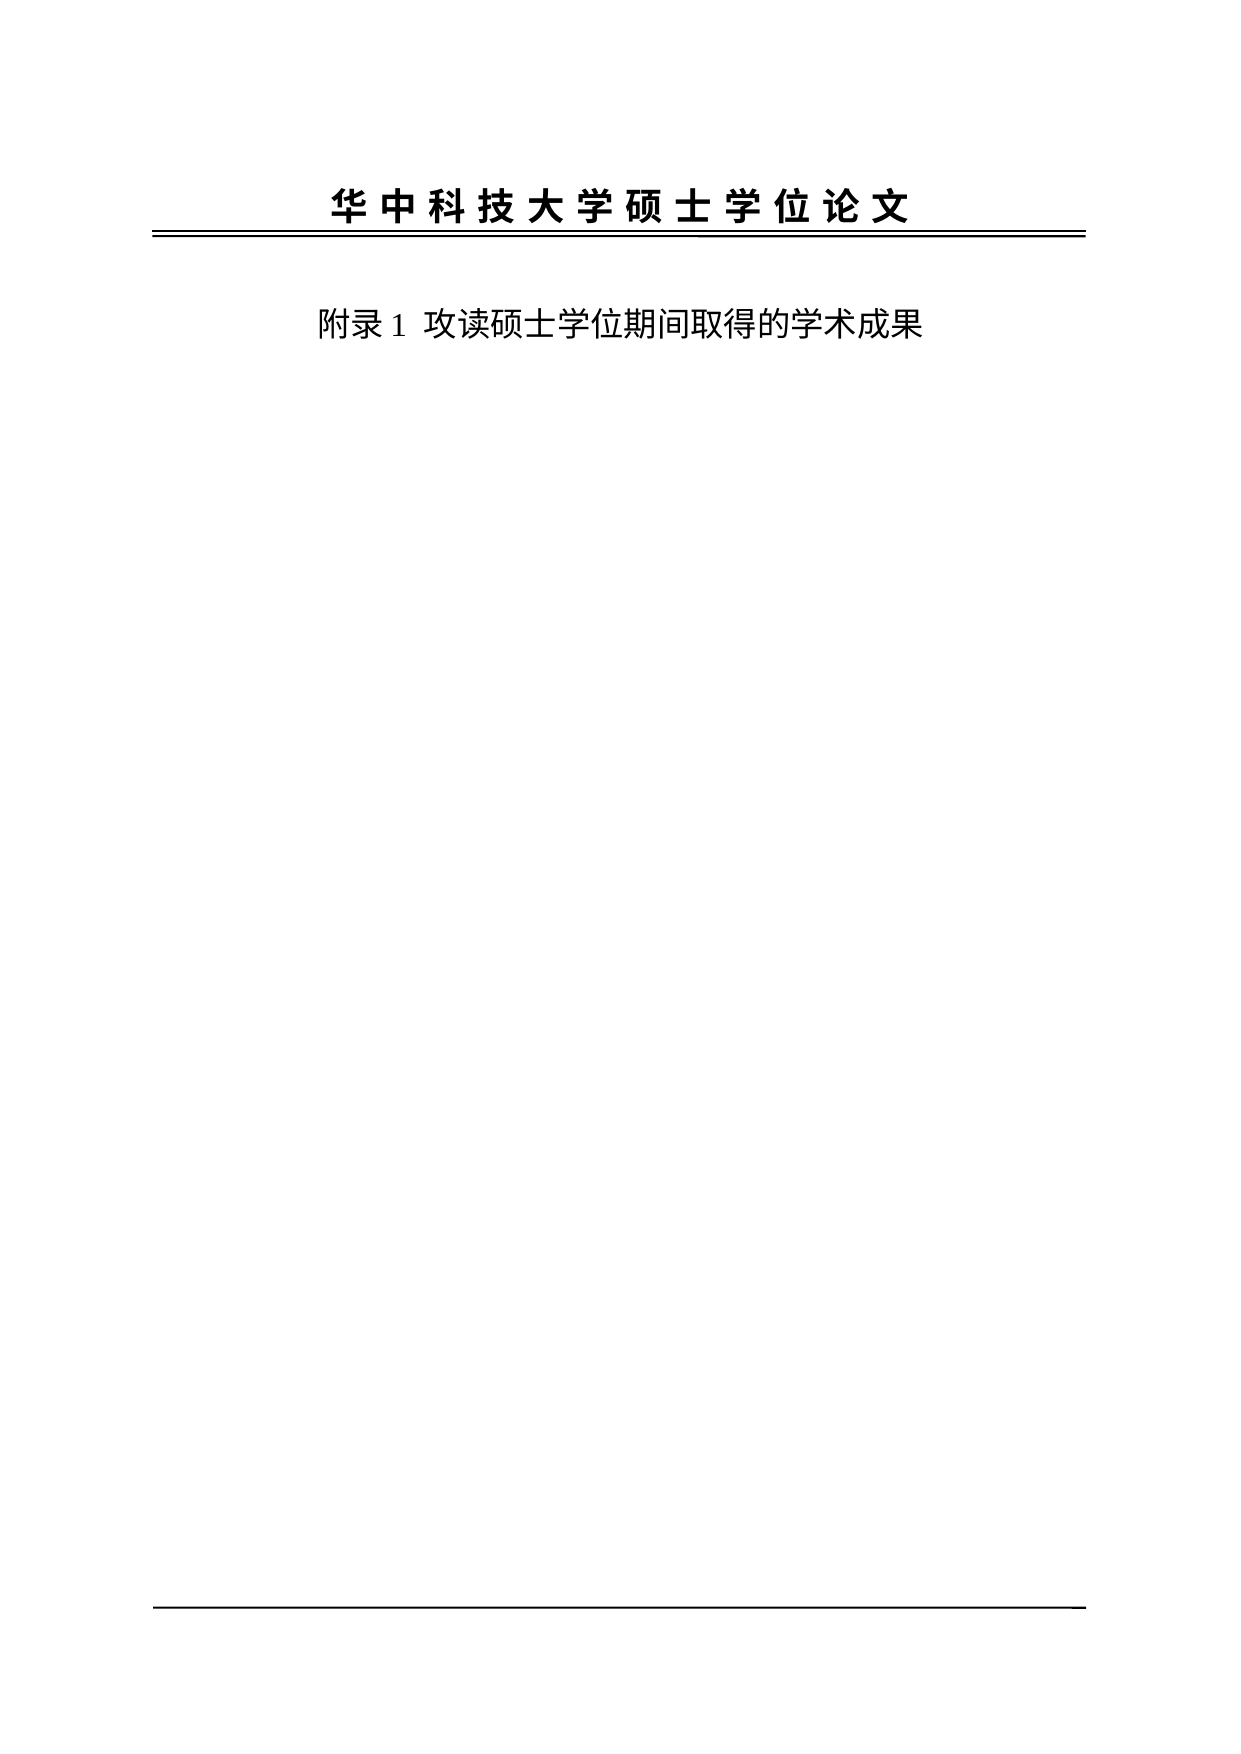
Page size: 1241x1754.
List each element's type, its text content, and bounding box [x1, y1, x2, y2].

subtitle 附录1 攻读硕士学位期间取得的学术成果 [153, 298, 1087, 346]
